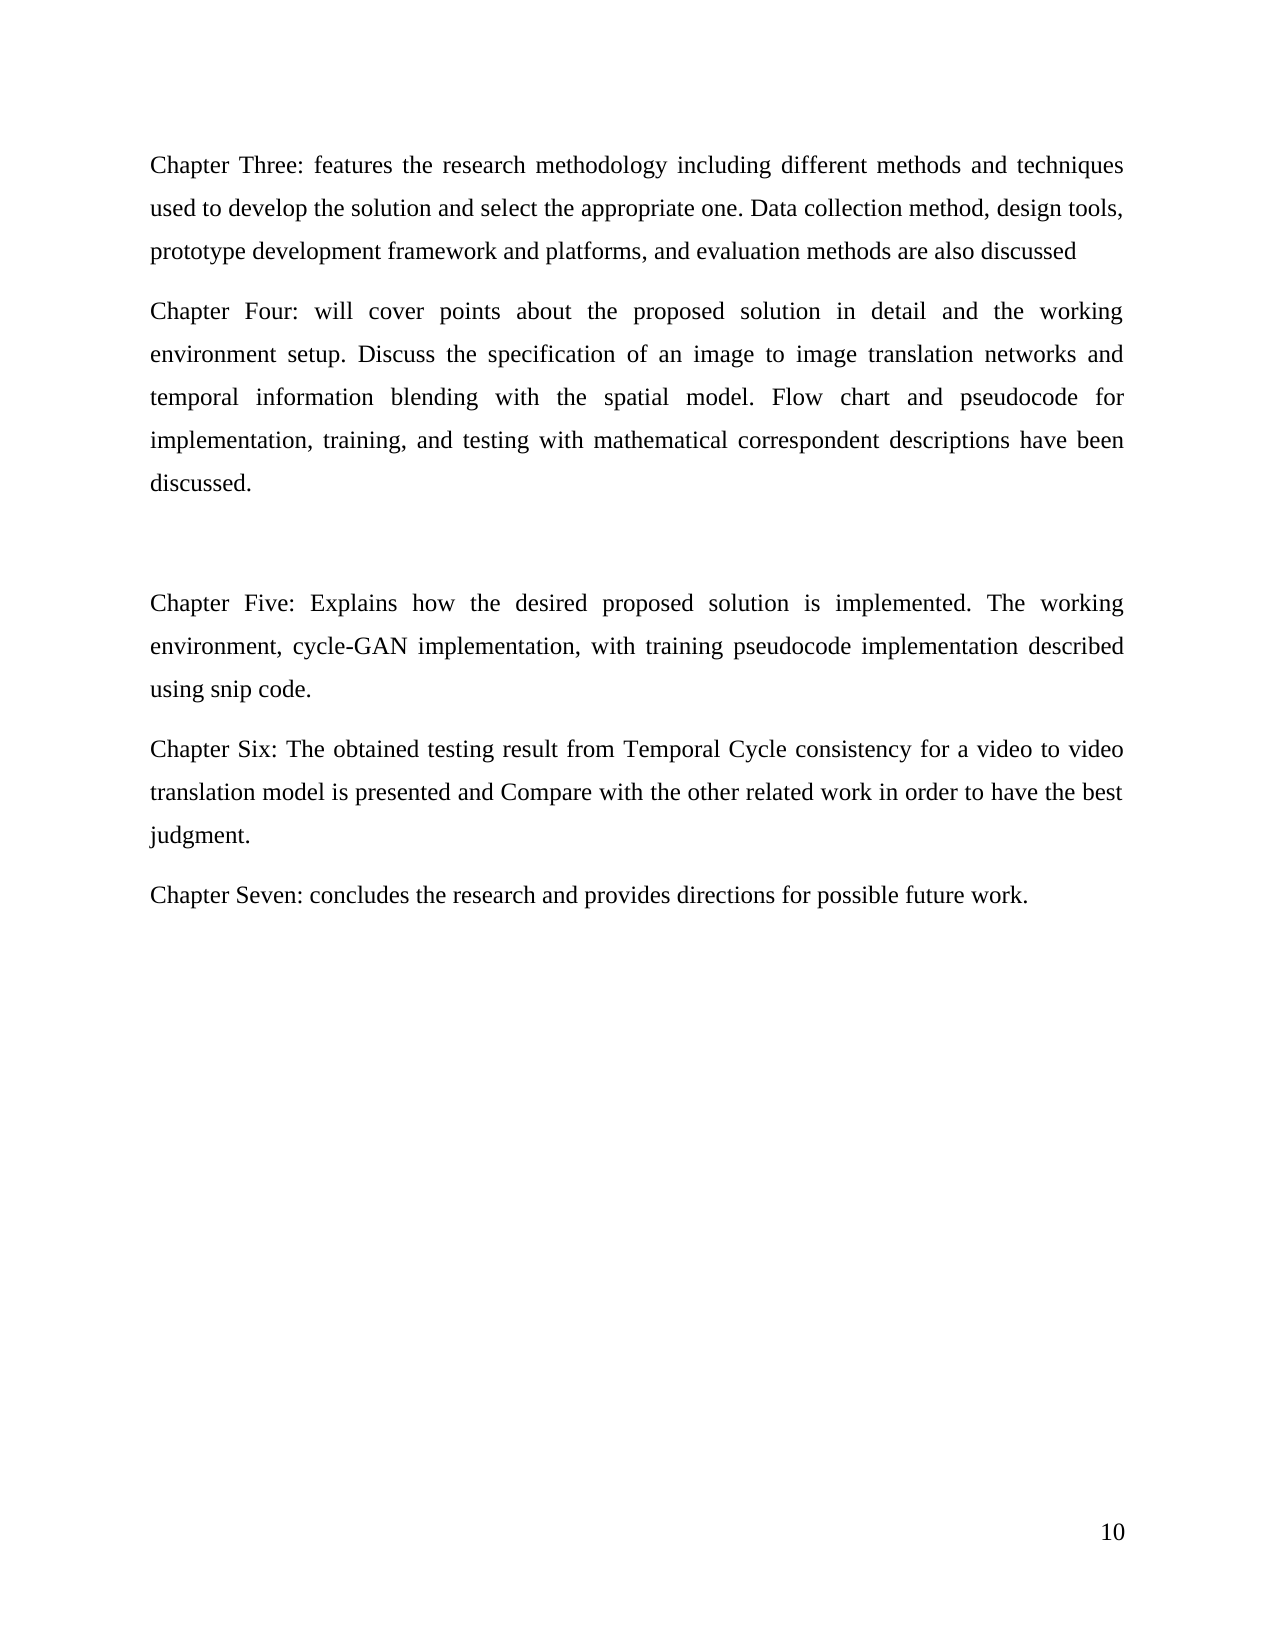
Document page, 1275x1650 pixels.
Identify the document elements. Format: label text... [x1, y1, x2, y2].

text Chapter Three: features the research methodology including different methods and techniques used to develop the solution and select the appropriate one. Data collection method, design tools, prototype development framework and platforms, and evaluation methods are also discussed [150, 150, 1125, 265]
text Chapter Four: will cover points about the proposed solution in detail and the working environment setup. Discuss the specification of an image to image translation networks and temporal information blending with the spatial model. Flow chart and pseudocode for implementation, training, and testing with mathematical correspondent descriptions have been discussed. [150, 296, 1125, 497]
text Chapter Five: Explains how the desired proposed solution is implemented. The working environment, cycle-GAN implementation, with training pseudocode implementation described using snip code. [150, 588, 1125, 703]
text Chapter Six: The obtained testing result from Temporal Cycle consistency for a video to video translation model is presented and Compare with the other related work in order to have the best judgment. [150, 734, 1125, 849]
text Chapter Seven: concludes the research and provides directions for possible future work. [150, 880, 1125, 909]
